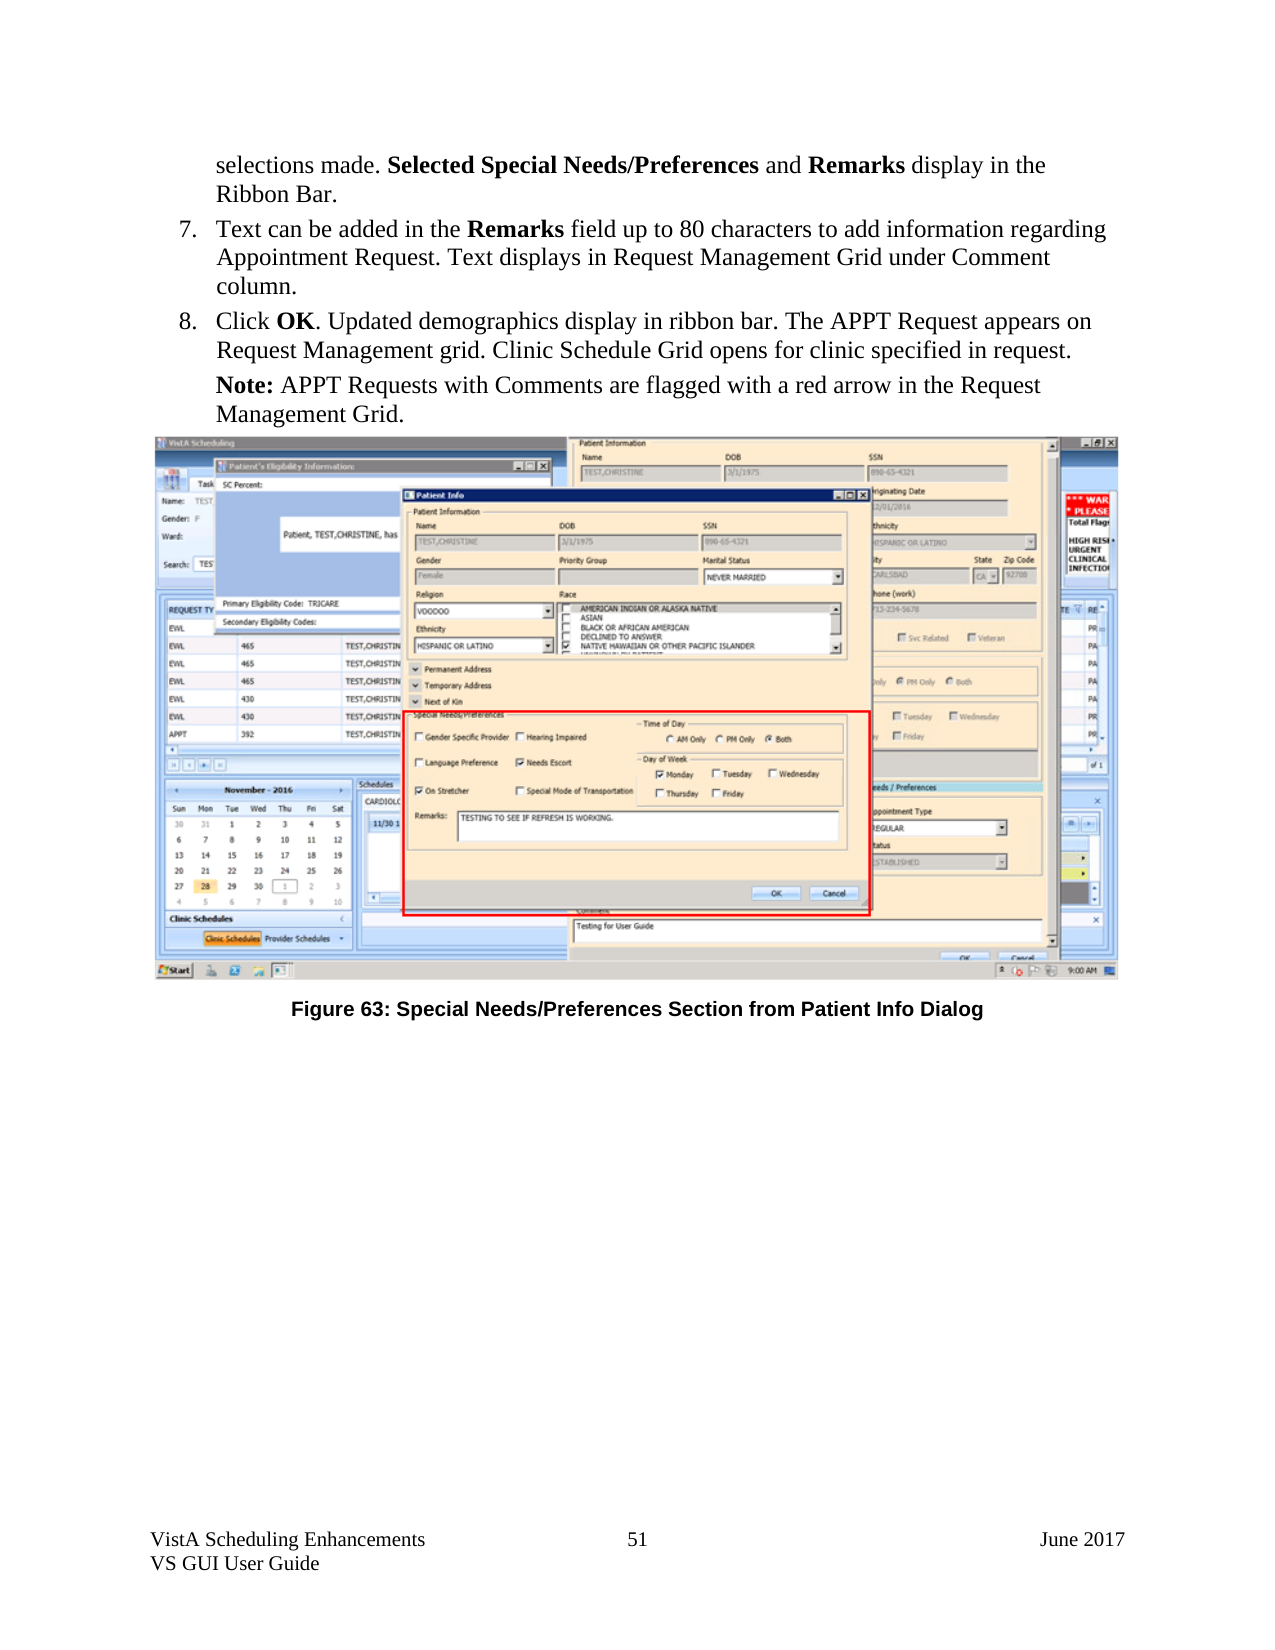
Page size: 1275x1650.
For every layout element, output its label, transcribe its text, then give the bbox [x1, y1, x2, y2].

text Click OK. Updated demographics display in ribbon bar. The APPT Request appears on Request Management grid. Clinic Schedule Grid opens for clinic specified in request. [178, 306, 1125, 364]
text Figure 63: Special Needs/Preferences Section from Patient Info Dialog [150, 997, 1125, 1021]
picture [150, 433, 1125, 985]
text Text can be added in the Remarks field up to 80 characters to add information regarding Appointment Request. Text displays in Request Management Grid under Comment column. [178, 214, 1125, 300]
list Note: APPT Requests with Comments are flagged with a red arrow in the Request Management Grid. [216, 370, 1125, 427]
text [178, 150, 1125, 207]
